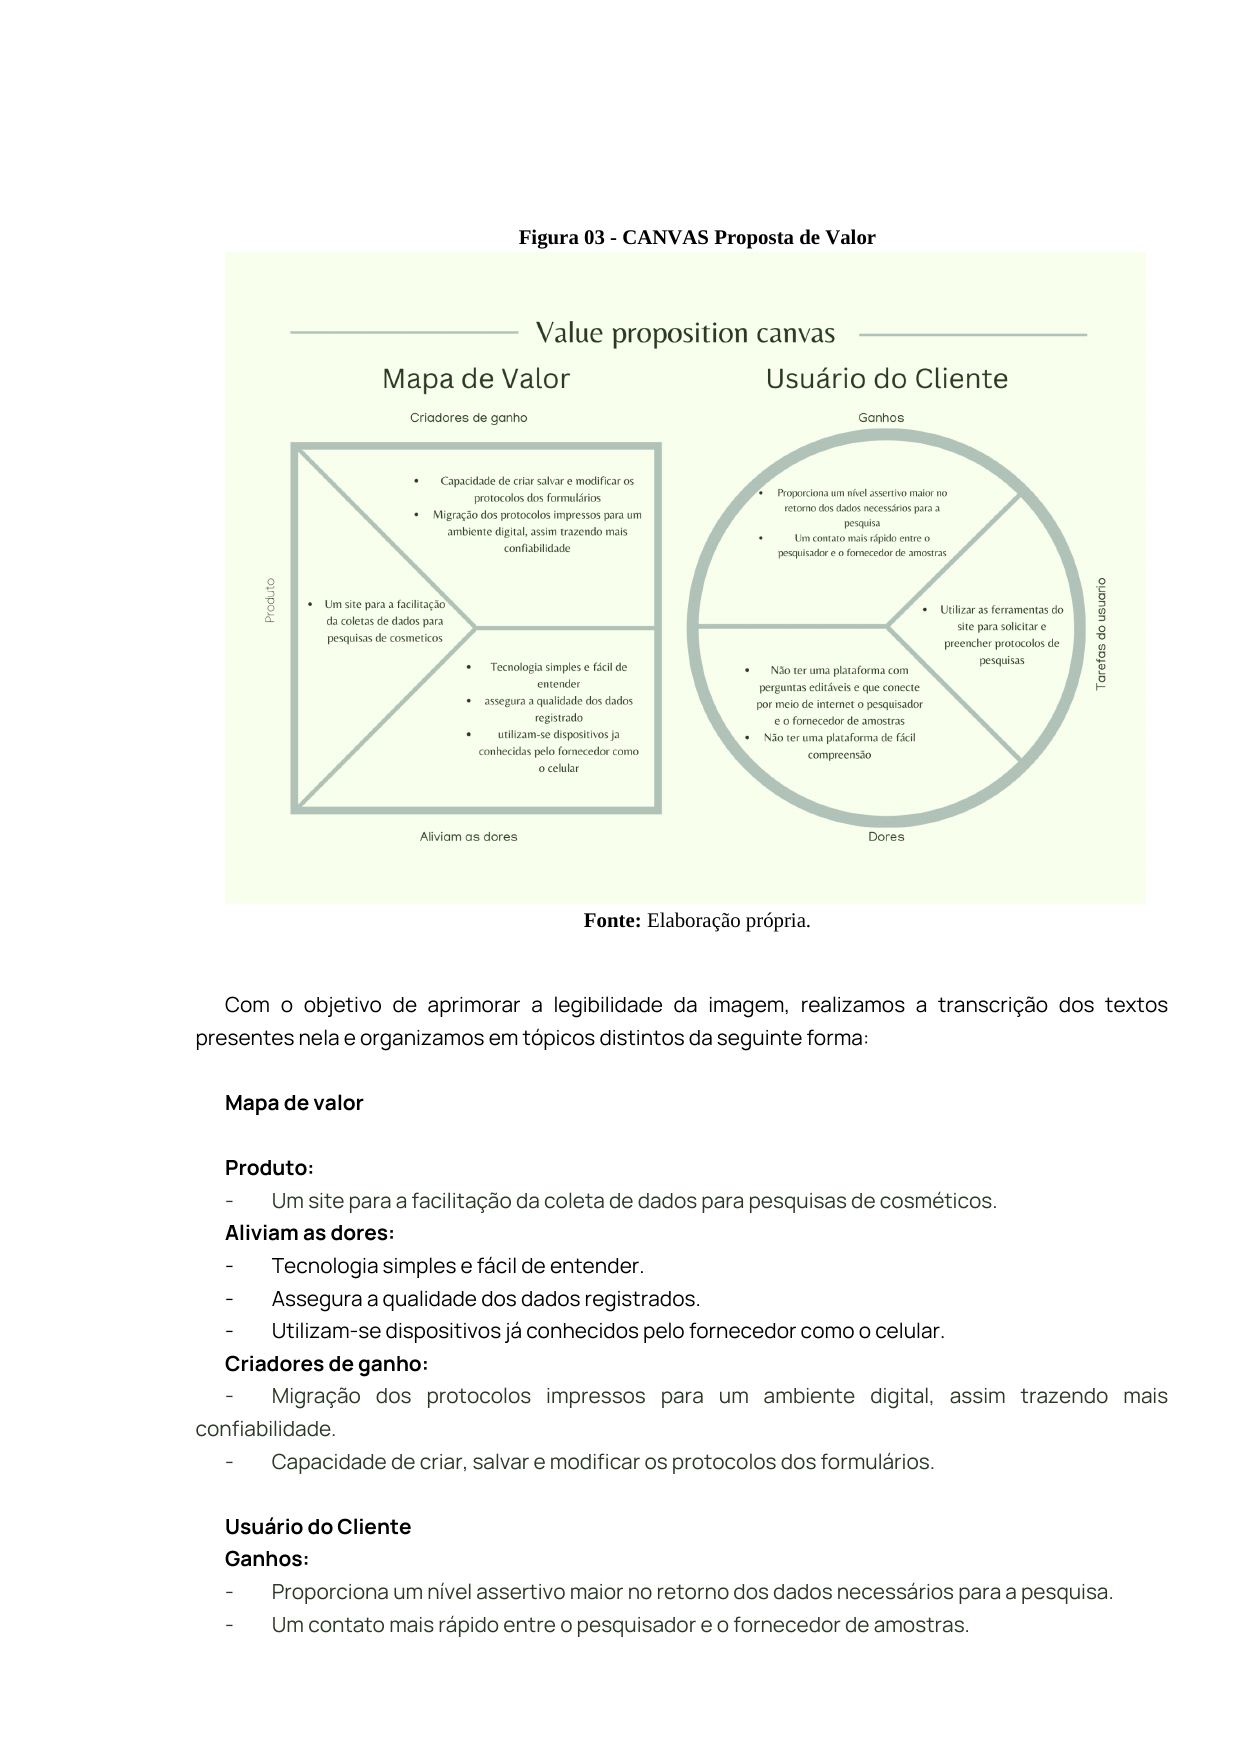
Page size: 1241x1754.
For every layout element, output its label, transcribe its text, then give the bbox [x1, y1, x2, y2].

text Produto: [195, 1153, 1169, 1182]
list Assegura a qualidade dos dados registrados. [195, 1284, 1169, 1312]
text Mapa de valor [195, 1088, 1169, 1117]
list Tecnologia simples e fácil de entender. [195, 1251, 1169, 1280]
text Criadores de ganho: [195, 1349, 1169, 1377]
list Utilizam-se dispositivos já conhecidos pelo fornecedor como o celular. [195, 1316, 1169, 1345]
picture [225, 252, 1146, 904]
list Migração dos protocolos impressos para um ambiente digital, assim trazendo mais confiabilidade. [195, 1382, 1169, 1443]
list Um contato mais rápido entre o pesquisador e o fornecedor de amostras. [195, 1610, 1169, 1638]
text Ganhos: [195, 1545, 1169, 1573]
text Usuário do Cliente [195, 1512, 1169, 1541]
text Com o objetivo de aprimorar a legibilidade da imagem, realizamos a transcrição dos textos presentes nela e organizamos em tópicos distintos da seguinte forma: [195, 990, 1169, 1051]
list Capacidade de criar, salvar e modificar os protocolos dos formulários. [195, 1447, 1169, 1475]
list Proporciona um nível assertivo maior no retorno dos dados necessários para a pesquisa. [195, 1577, 1169, 1606]
text Fonte: Elaboração própria. [195, 908, 1169, 932]
list Um site para a facilitação da coleta de dados para pesquisas de cosméticos. [195, 1186, 1169, 1214]
text Aliviam as dores: [195, 1219, 1169, 1247]
text Figura 03 - CANVAS Proposta de Valor [195, 225, 1169, 249]
